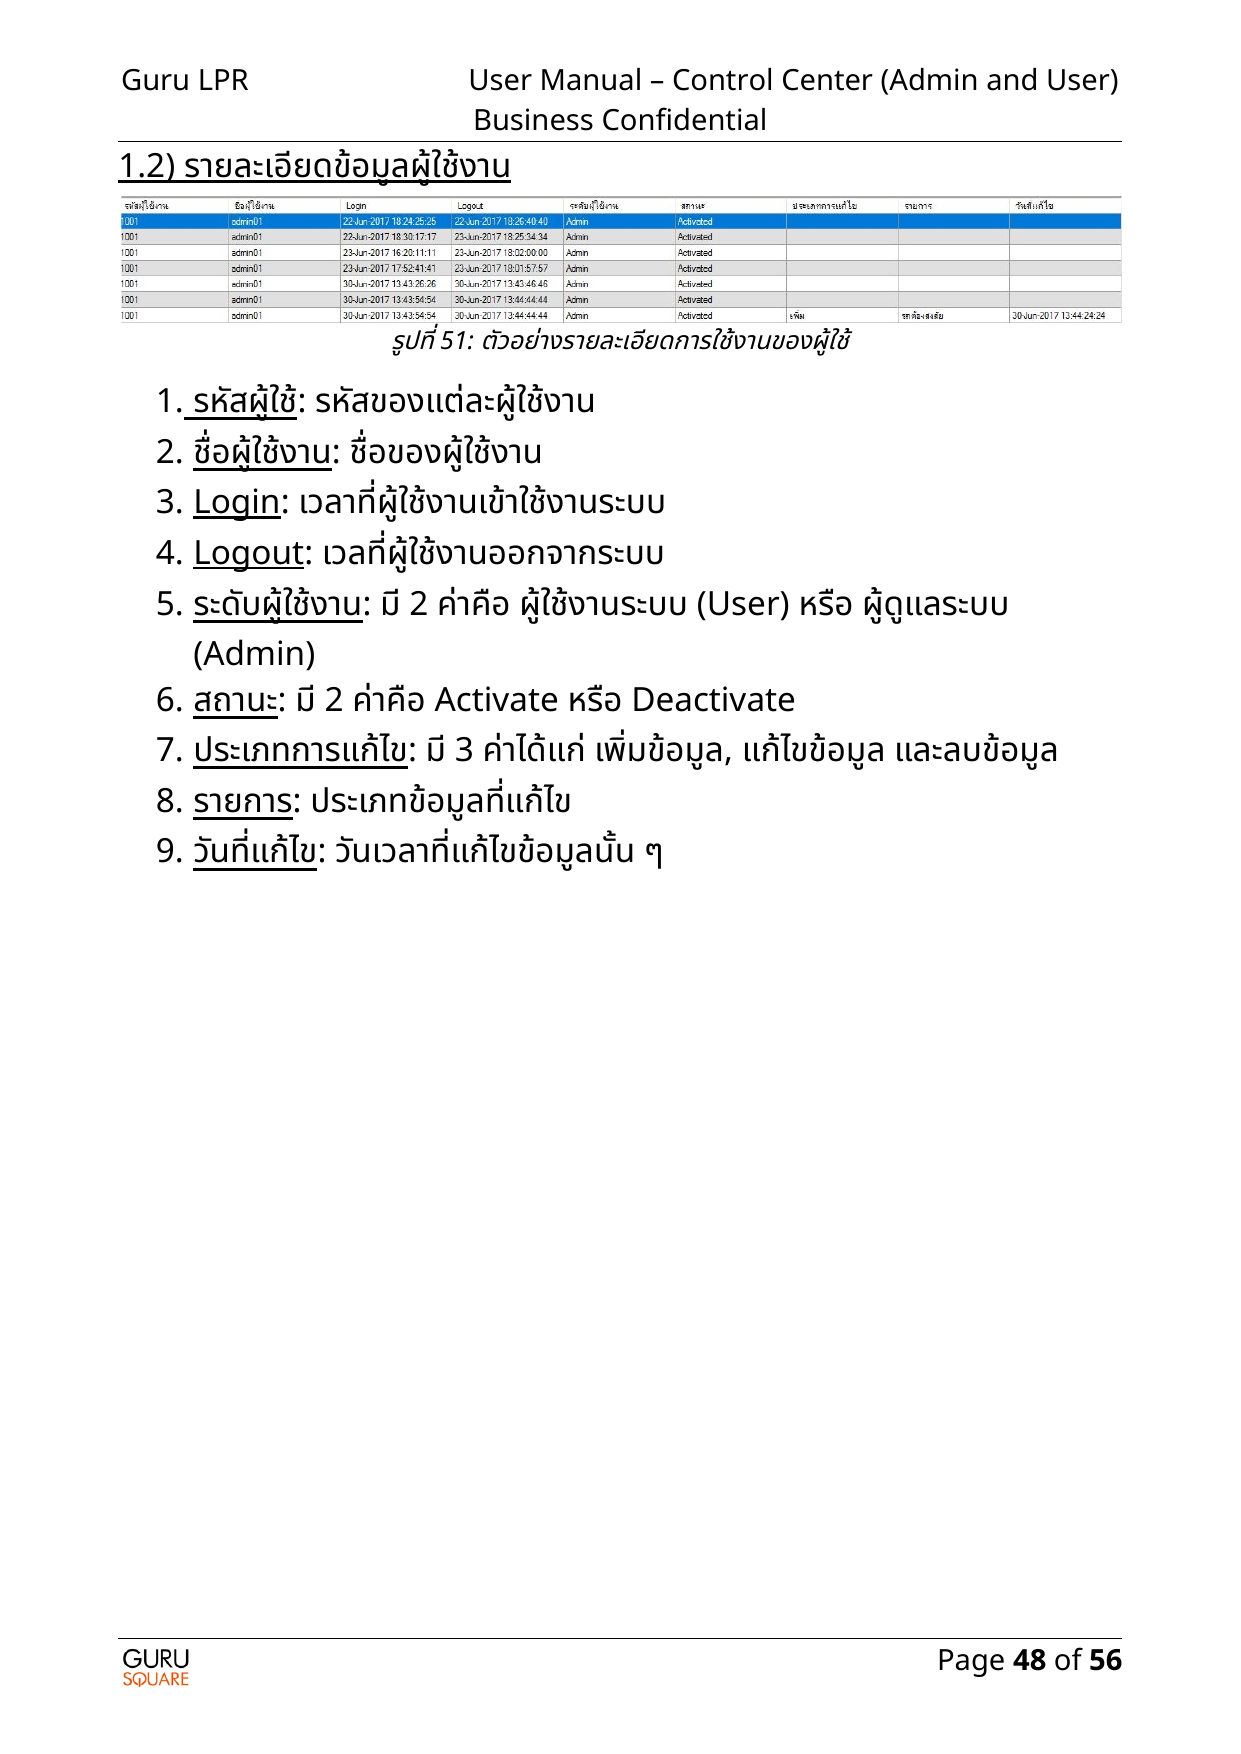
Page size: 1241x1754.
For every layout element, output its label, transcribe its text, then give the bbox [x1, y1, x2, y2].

picture [121, 196, 1122, 323]
list สถานะ: มี 2 ค่าคือ Activate หรือ Deactivate [156, 675, 1122, 726]
picture [121, 1646, 191, 1688]
list ประเภทการแก้ไข: มี 3 ค่าได้แก่ เพิ่มข้อมูล, แก้ไขข้อมูล และลบข้อมูล [156, 726, 1122, 777]
list ระดับผู้ใช้งาน: มี 2 ค่าคือ ผู้ใช้งานระบบ (User) หรือ ผู้ดูแลระบบ (Admin) [156, 579, 1122, 675]
list Logout: เวลที่ผู้ใช้งานออกจากระบบ [156, 529, 1122, 579]
list วันที่แก้ไข: วันเวลาที่แก้ไขข้อมูลนั้น ๆ [156, 827, 1122, 878]
list รายการ: ประเภทข้อมูลที่แก้ไข [156, 777, 1122, 827]
list รหัสผู้ใช้: รหัสของแต่ละผู้ใช้งาน [156, 323, 1122, 427]
list ชื่อผู้ใช้งาน: ชื่อของผู้ใช้งาน [156, 427, 1122, 478]
subtitle 1.2) รายละเอียดข้อมูลผู้ใช้งาน [118, 142, 1122, 193]
list Login: เวลาที่ผู้ใช้งานเข้าใช้งานระบบ [156, 478, 1122, 529]
